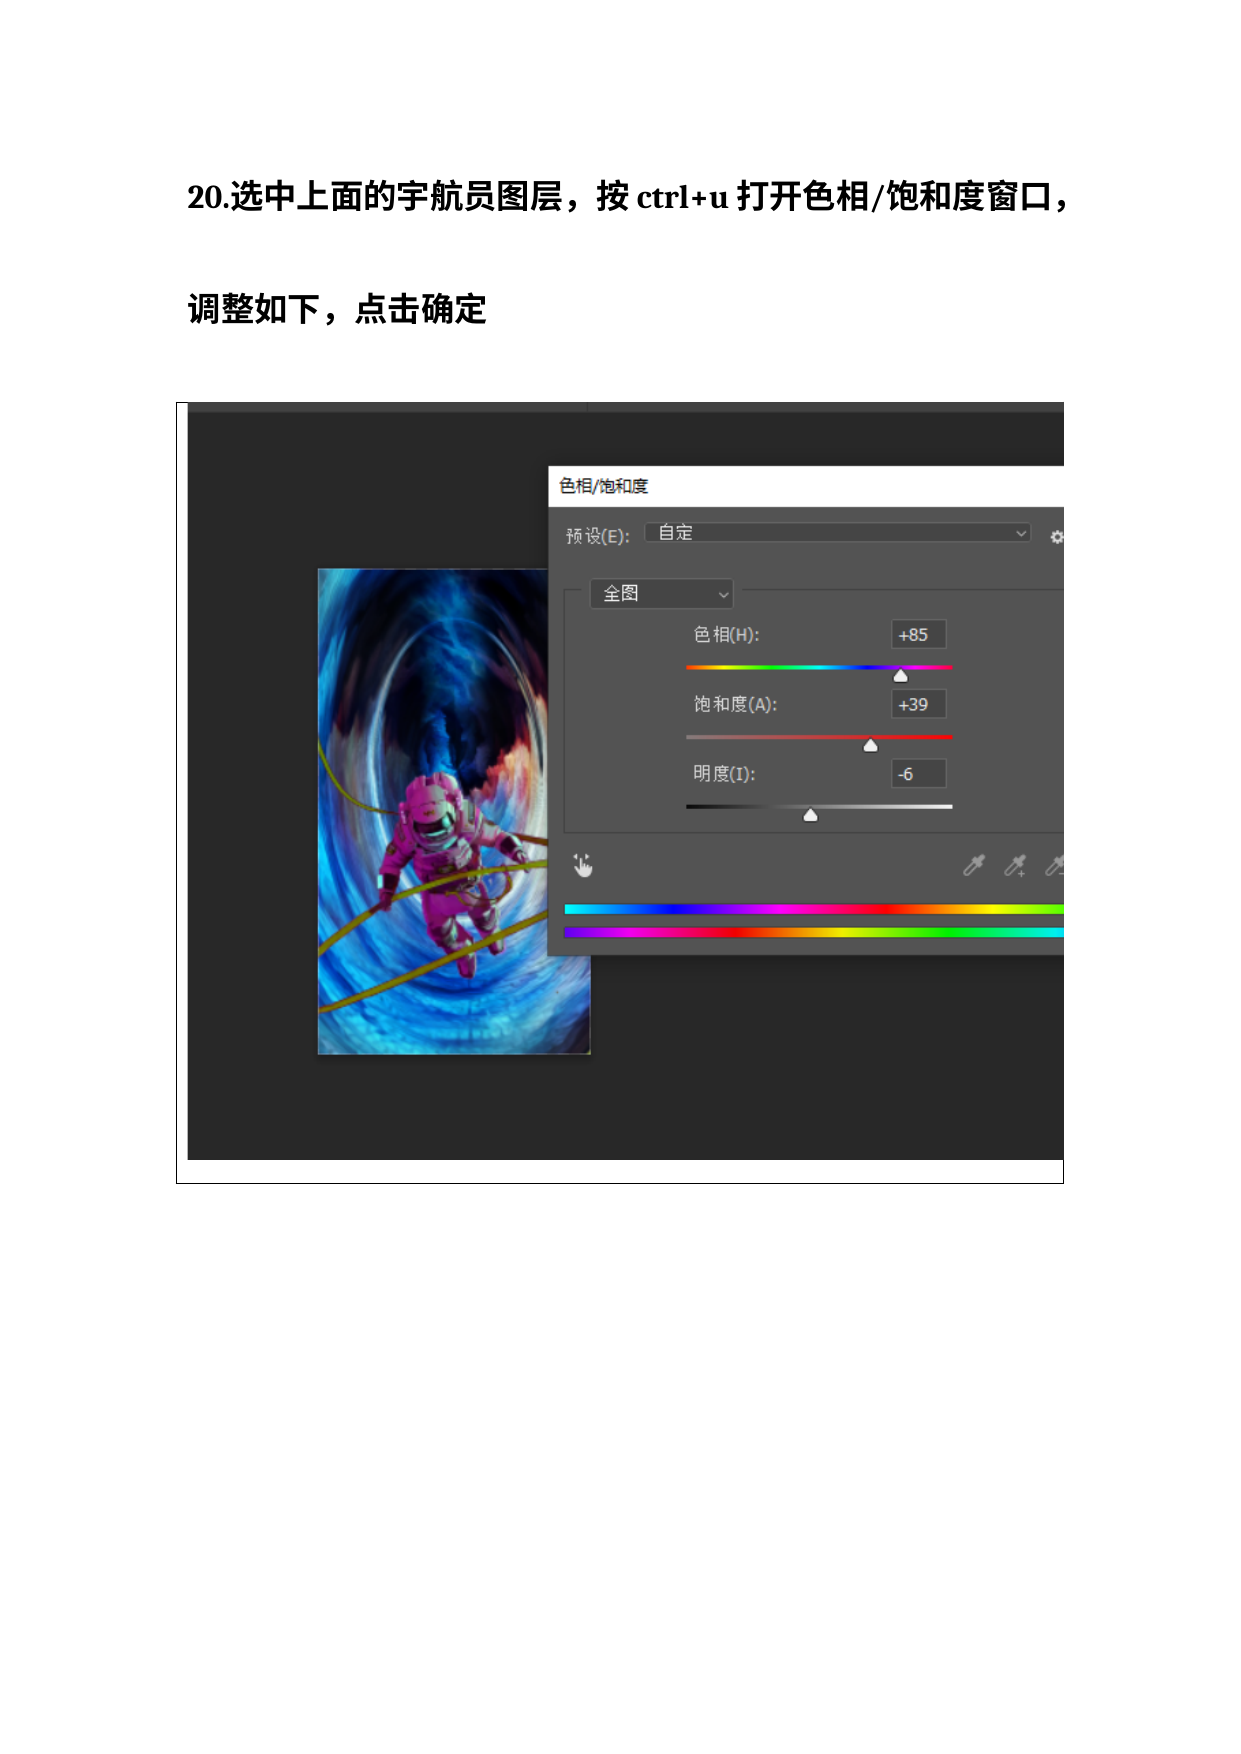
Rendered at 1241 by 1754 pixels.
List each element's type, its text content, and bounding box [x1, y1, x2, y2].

table_header [177, 403, 1063, 1183]
subtitle 20.选中上面的宇航员图层，按ctrl+u打开色相/饱和度窗口，调整如下，点击确定 [187, 162, 1053, 339]
picture [187, 402, 1064, 1160]
